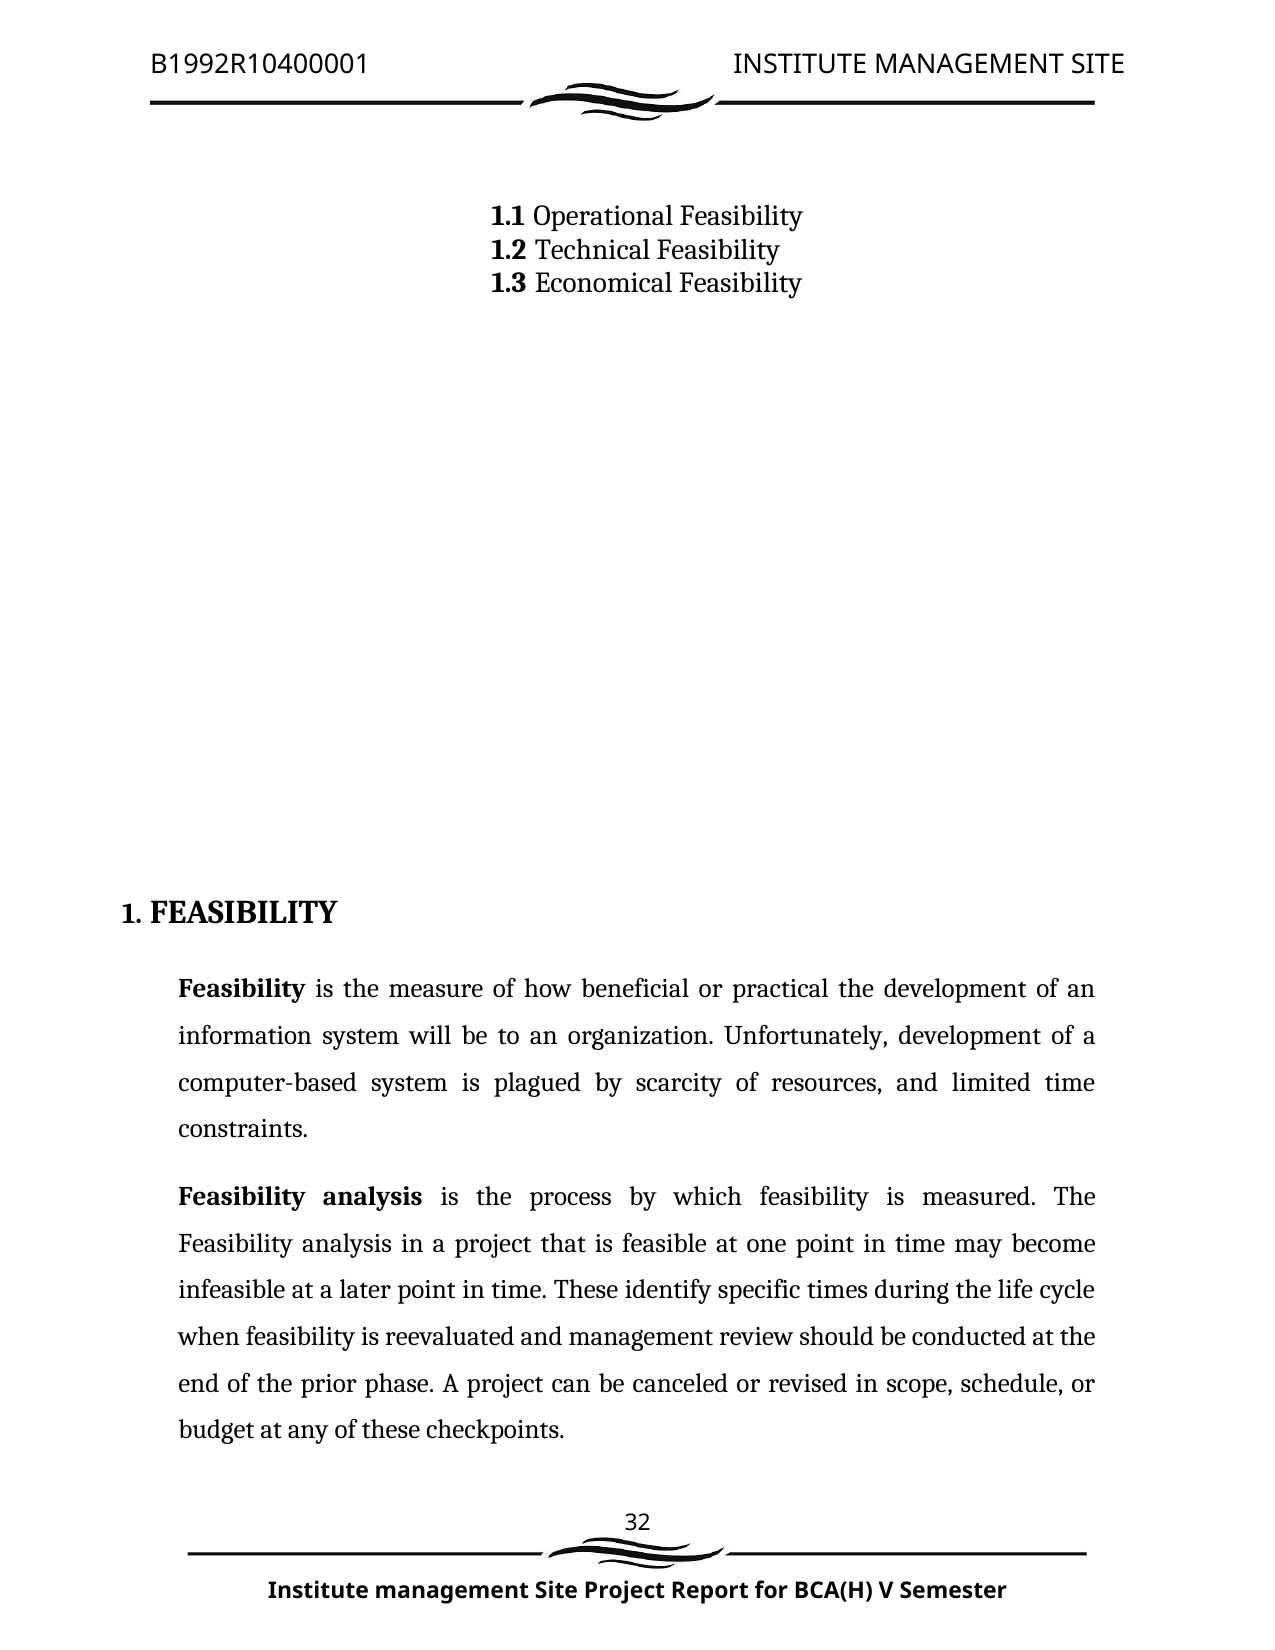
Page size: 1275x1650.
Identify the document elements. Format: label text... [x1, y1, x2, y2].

text 1.1 Operational Feasibility [166, 199, 1097, 233]
text 1.3 Economical Feasibility [166, 266, 1097, 300]
picture [150, 81, 1096, 126]
text Feasibility analysis is the process by which feasibility is measured. The Feasibility analysis in a project that is feasible at one point in time may become infeasible at a later point in time. These identify specific times during the life cycle when feasibility is reevaluated and management review should be conducted at the end of the prior phase. A project can be canceled or revised in scope, schedule, or budget at any of these checkpoints. [178, 1181, 1097, 1446]
picture [187, 1536, 1088, 1573]
text 1.2 Technical Feasibility [166, 233, 1097, 266]
list FEASIBILITY [122, 894, 1097, 932]
text Feasibility is the measure of how beneficial or practical the development of an information system will be to an organization. Unfortunately, development of a computer-based system is plagued by scarcity of resources, and limited time constraints. [178, 973, 1097, 1145]
